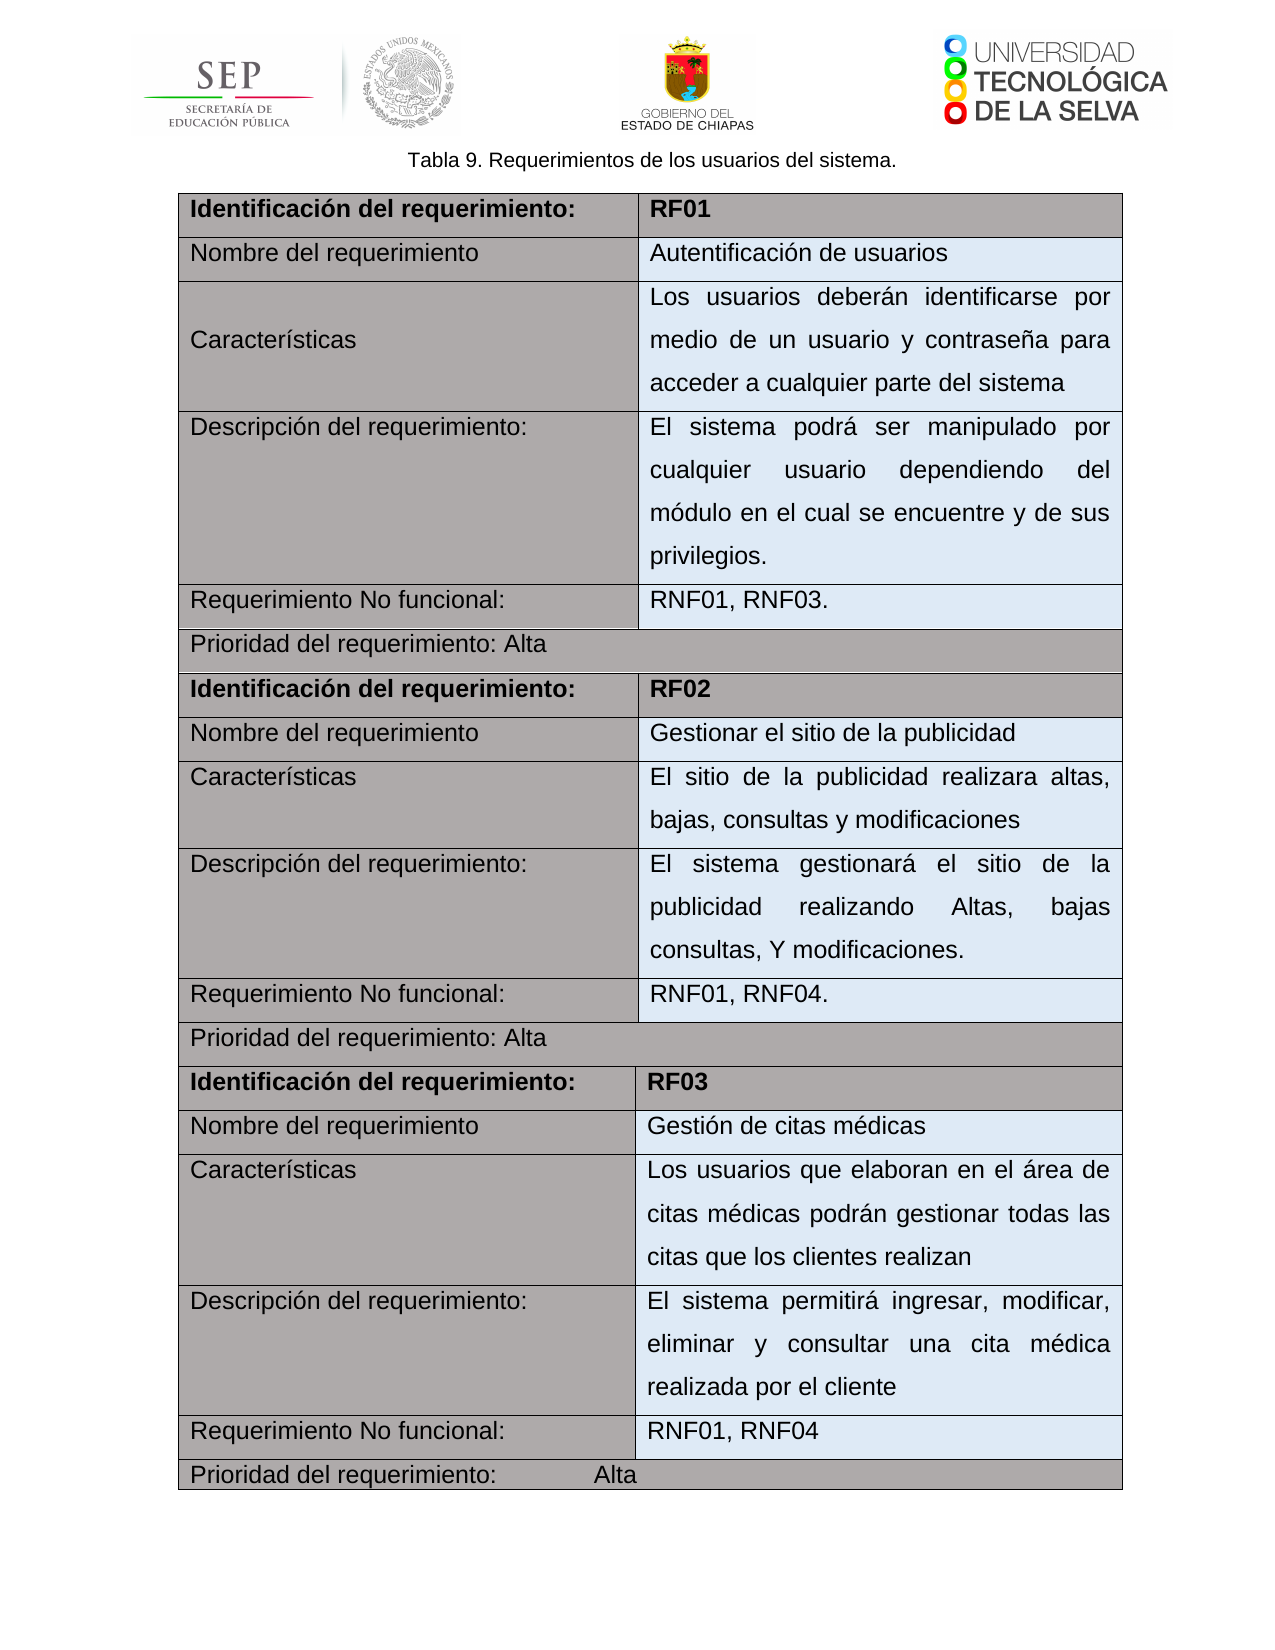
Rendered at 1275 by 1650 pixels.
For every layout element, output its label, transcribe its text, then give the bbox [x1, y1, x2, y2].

table_cell Gestión de citas médicas [636, 1111, 1122, 1154]
table_cell Nombre del requerimiento [179, 718, 638, 761]
table_cell Requerimiento No funcional: [179, 979, 638, 1022]
table_cell Características [179, 282, 638, 411]
table_cell Descripción del requerimiento: [179, 1286, 635, 1415]
table_cell El sistema gestionará el sitio de la publicidad realizando Altas, bajas consultas, Y modificaciones. [639, 849, 1122, 978]
table_cell Identificación del requerimiento: [179, 1067, 635, 1110]
table_cell RNF01, RNF04 [636, 1416, 1122, 1459]
table_cell Prioridad del requerimiento: Alta [179, 1460, 1122, 1489]
table_header Identificación del requerimiento: [179, 194, 638, 237]
table_cell RNF01, RNF04. [639, 979, 1122, 1022]
table_cell Nombre del requerimiento [179, 238, 638, 281]
picture [933, 29, 1173, 130]
table_cell Características [179, 762, 638, 848]
table_cell Gestionar el sitio de la publicidad [639, 718, 1122, 761]
table_cell Los usuarios deberán identificarse por medio de un usuario y contraseña para acceder a cualquier parte del sistema [639, 282, 1122, 411]
table_cell El sistema podrá ser manipulado por cualquier usuario dependiendo del módulo en el cual se encuentre y de sus privilegios. [639, 412, 1122, 584]
table_cell Descripción del requerimiento: [179, 412, 638, 584]
table_cell Descripción del requerimiento: [179, 849, 638, 978]
table_cell Prioridad del requerimiento: Alta [179, 630, 1122, 672]
table_cell Los usuarios que elaboran en el área de citas médicas podrán gestionar todas las citas que los clientes realizan [636, 1155, 1122, 1285]
table_header RF01 [639, 194, 1122, 237]
table_cell Características [179, 1155, 635, 1285]
picture [131, 34, 462, 136]
table_cell Identificación del requerimiento: [179, 674, 638, 717]
table_cell Requerimiento No funcional: [179, 585, 638, 628]
text Tabla 9. Requerimientos de los usuarios del sistema. [177, 148, 1127, 172]
table_cell RF03 [636, 1067, 1122, 1110]
table_cell RNF01, RNF03. [639, 585, 1122, 628]
picture [618, 34, 757, 135]
table_cell Requerimiento No funcional: [179, 1416, 635, 1459]
table_cell El sitio de la publicidad realizara altas, bajas, consultas y modificaciones [639, 762, 1122, 848]
table_cell Autentificación de usuarios [639, 238, 1122, 281]
table_cell RF02 [639, 674, 1122, 717]
table_cell Nombre del requerimiento [179, 1111, 635, 1154]
table_cell El sistema permitirá ingresar, modificar, eliminar y consultar una cita médica realizada por el cliente [636, 1286, 1122, 1415]
table_cell Prioridad del requerimiento: Alta [179, 1023, 1122, 1066]
